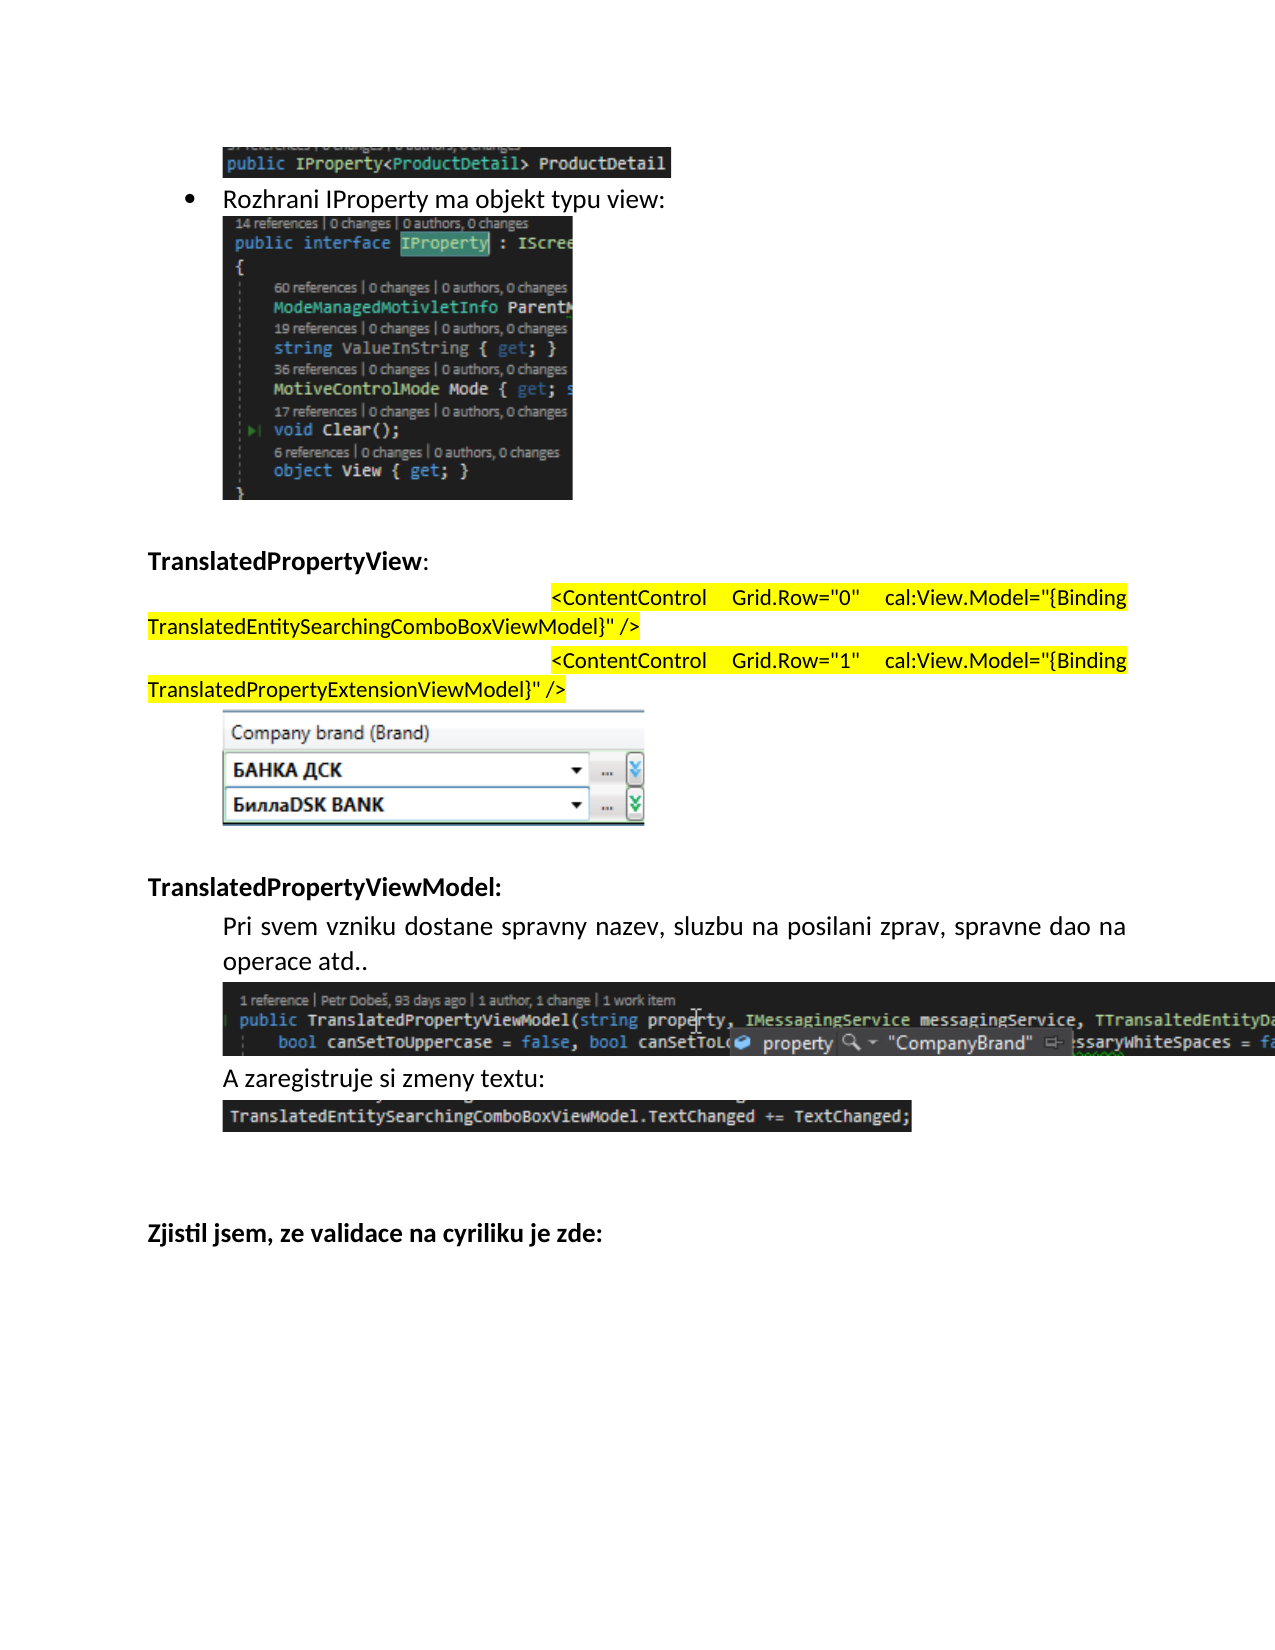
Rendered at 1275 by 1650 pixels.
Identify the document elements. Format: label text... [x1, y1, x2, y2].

picture [222, 708, 645, 826]
picture [222, 147, 672, 178]
text TranslatedPropertyViewModel: [148, 870, 1127, 903]
picture [222, 1100, 912, 1132]
list Rozhrani IProperty ma objekt typu view: [185, 182, 1127, 215]
text TranslatedPropertyView: [148, 544, 1127, 577]
picture [222, 216, 573, 500]
text <ContentControl Grid.Row="1" cal:View.Model="{Binding TranslatedPropertyExtensionViewModel}" /> [148, 646, 1127, 703]
text A zaregistruje si zmeny textu: [223, 1062, 1127, 1094]
picture [222, 982, 1275, 1056]
text Zjistil jsem, ze validace na cyriliku je zde: [148, 1217, 1127, 1249]
text Pri svem vzniku dostane spravny nazev, sluzbu na posilani zprav, spravne dao na operace atd.. [223, 909, 1127, 977]
text <ContentControl Grid.Row="0" cal:View.Model="{Binding TranslatedEntitySearchingComboBoxViewModel}" /> [148, 583, 1127, 640]
